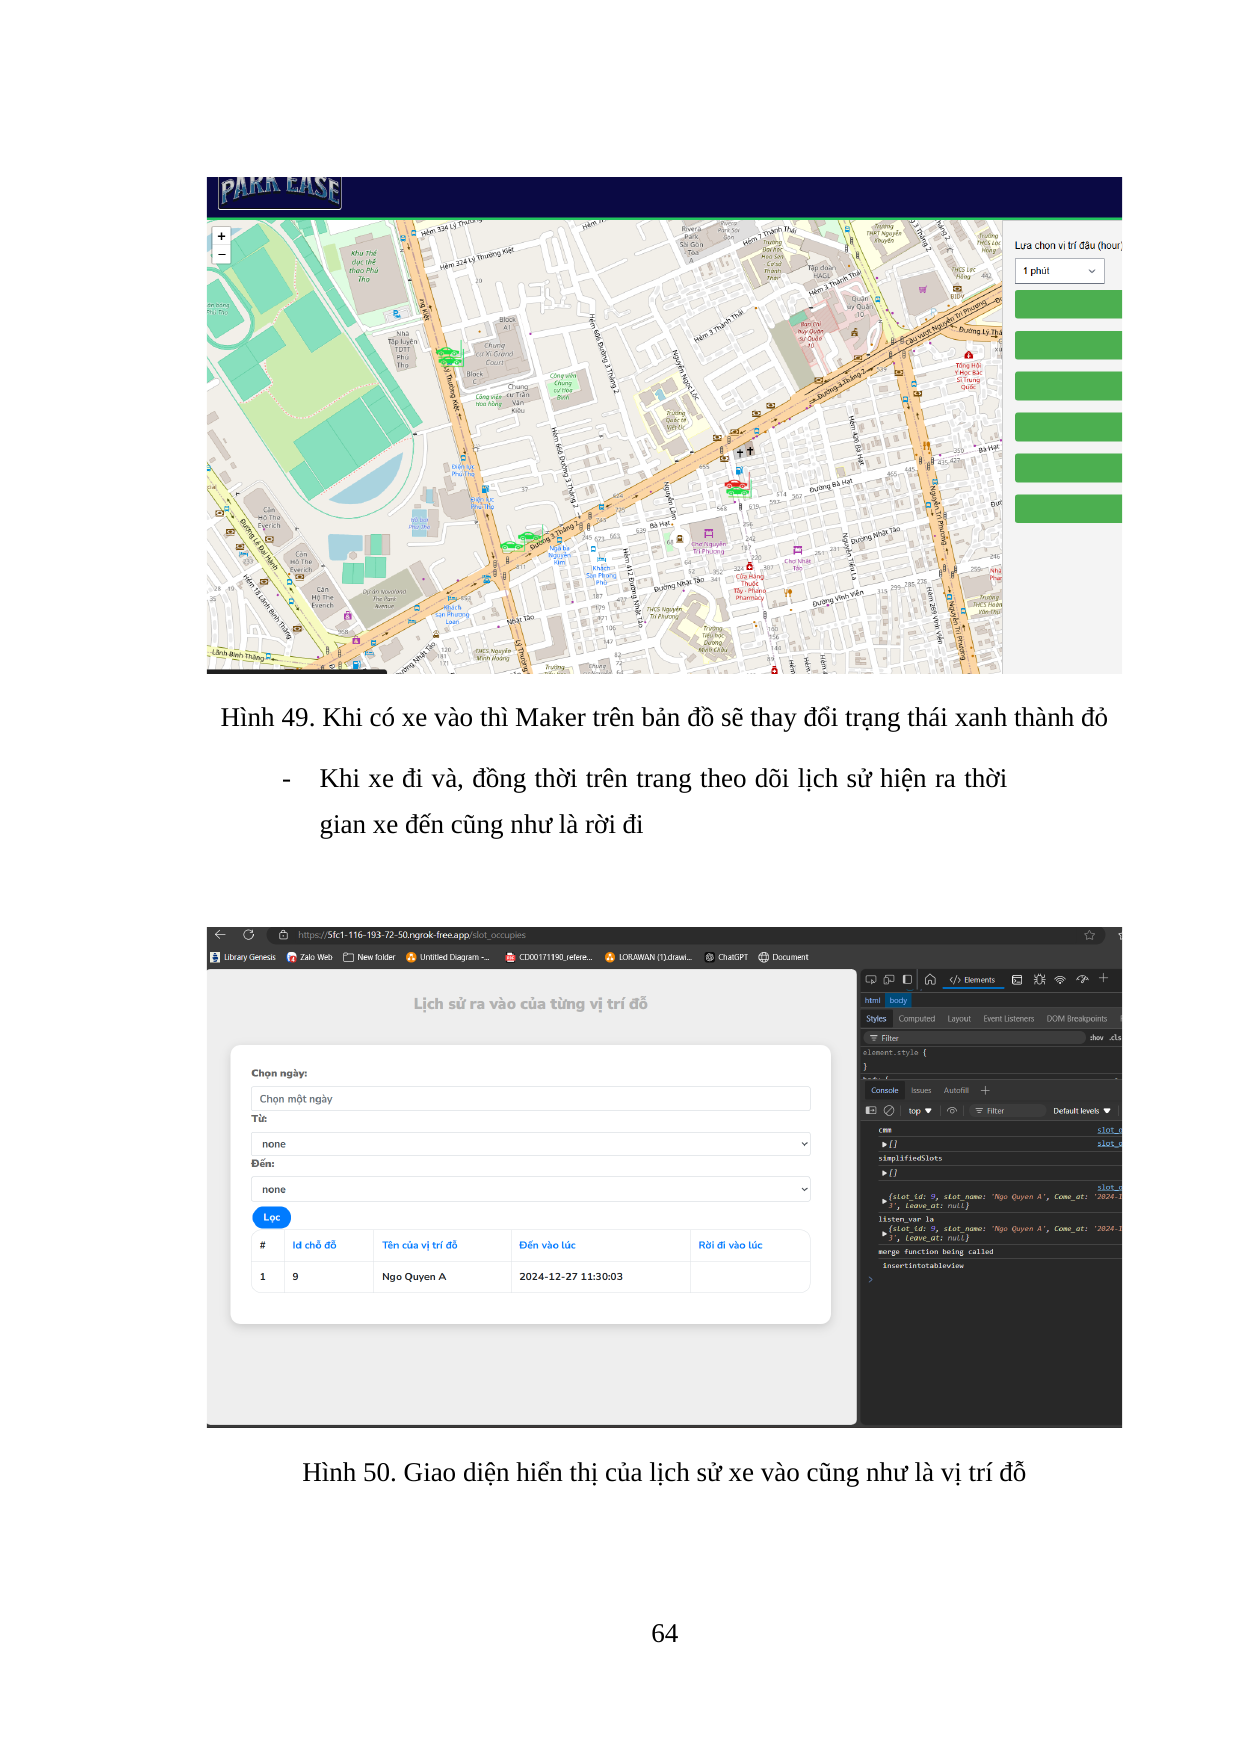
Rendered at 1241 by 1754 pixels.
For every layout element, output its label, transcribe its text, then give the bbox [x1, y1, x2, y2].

text Hình 50. Giao diện hiển thị của lịch sử xe vào cũng như là vị trí đỗ [207, 1456, 1122, 1487]
picture [206, 927, 1123, 1428]
text Hình 49. Khi có xe vào thì Maker trên bản đồ sẽ thay đổi trạng thái xanh thành đỏ [207, 701, 1122, 732]
picture [206, 177, 1123, 674]
list Khi xe đi và, đồng thời trên trang theo dõi lịch sử hiện ra thời gian xe đến cũng như là rời đi [282, 762, 1008, 840]
